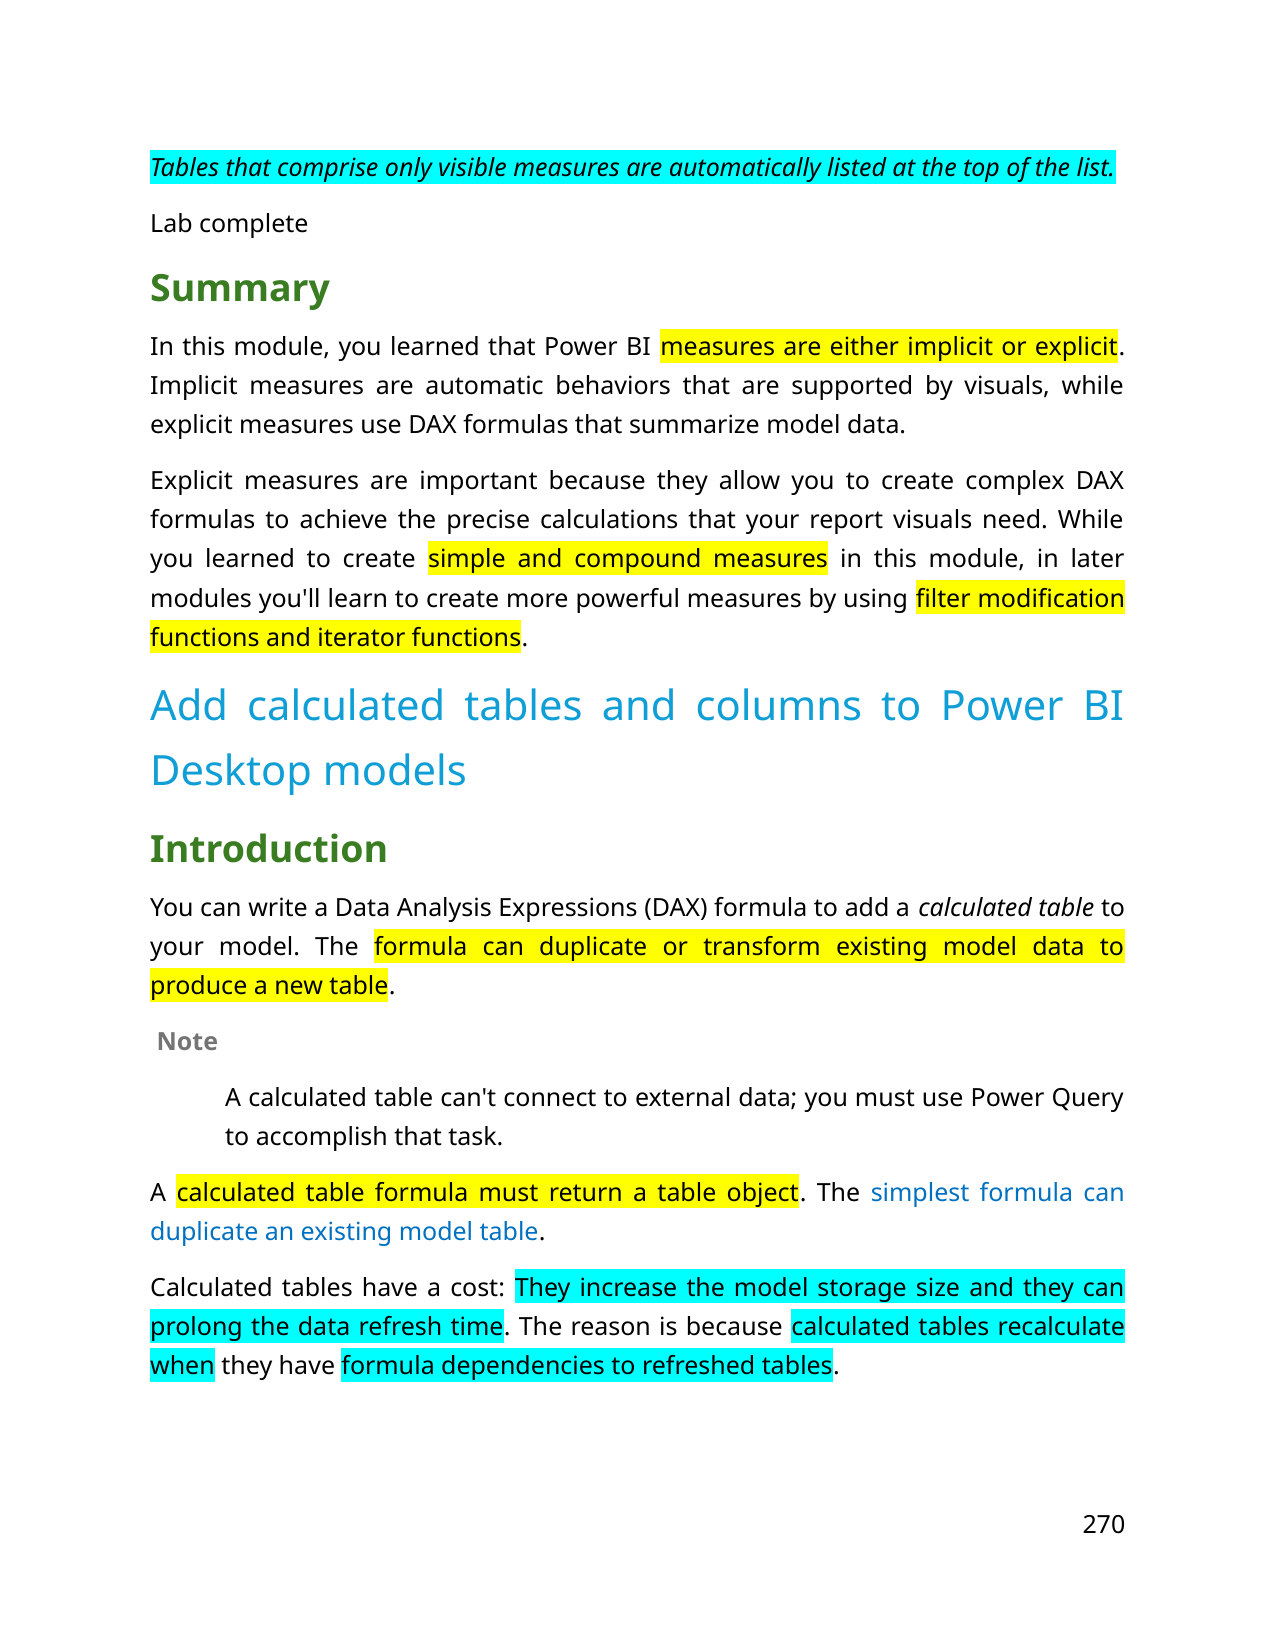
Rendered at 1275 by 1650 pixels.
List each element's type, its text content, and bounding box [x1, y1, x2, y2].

text In this module, you learned that Power BI measures are either implicit or explicit. Implicit measures are automatic behaviors that are supported by visuals, while explicit measures use DAX formulas that summarize model data. [150, 329, 1125, 441]
text Lab complete [150, 206, 1125, 240]
text Calculated tables have a cost: They increase the model storage size and they can prolong the data refresh time. The reason is because calculated tables recalculate when they have formula dependencies to refreshed tables. [150, 1269, 1125, 1382]
subtitle Add calculated tables and columns to Power BI Desktop models [150, 675, 1125, 797]
text Explicit measures are important because they allow you to create complex DAX formulas to achieve the precise calculations that your report visuals need. While you learned to create simple and compound measures in this module, in later modules you'll learn to create more powerful measures by using filter modification functions and iterator functions. [150, 463, 1125, 653]
subtitle Introduction [150, 822, 1125, 873]
text You can write a Data Analysis Expressions (DAX) formula to add a calculated table to your model. The formula can duplicate or transform existing model data to produce a new table. [150, 889, 1125, 1002]
text A calculated table can't connect to external data; you must use Power Query to accomplish that task. [225, 1079, 1125, 1153]
text Note [150, 1023, 1125, 1058]
text A calculated table formula must return a table object. The simplest formula can duplicate an existing model table. [150, 1174, 1125, 1248]
subtitle Summary [150, 262, 1125, 313]
